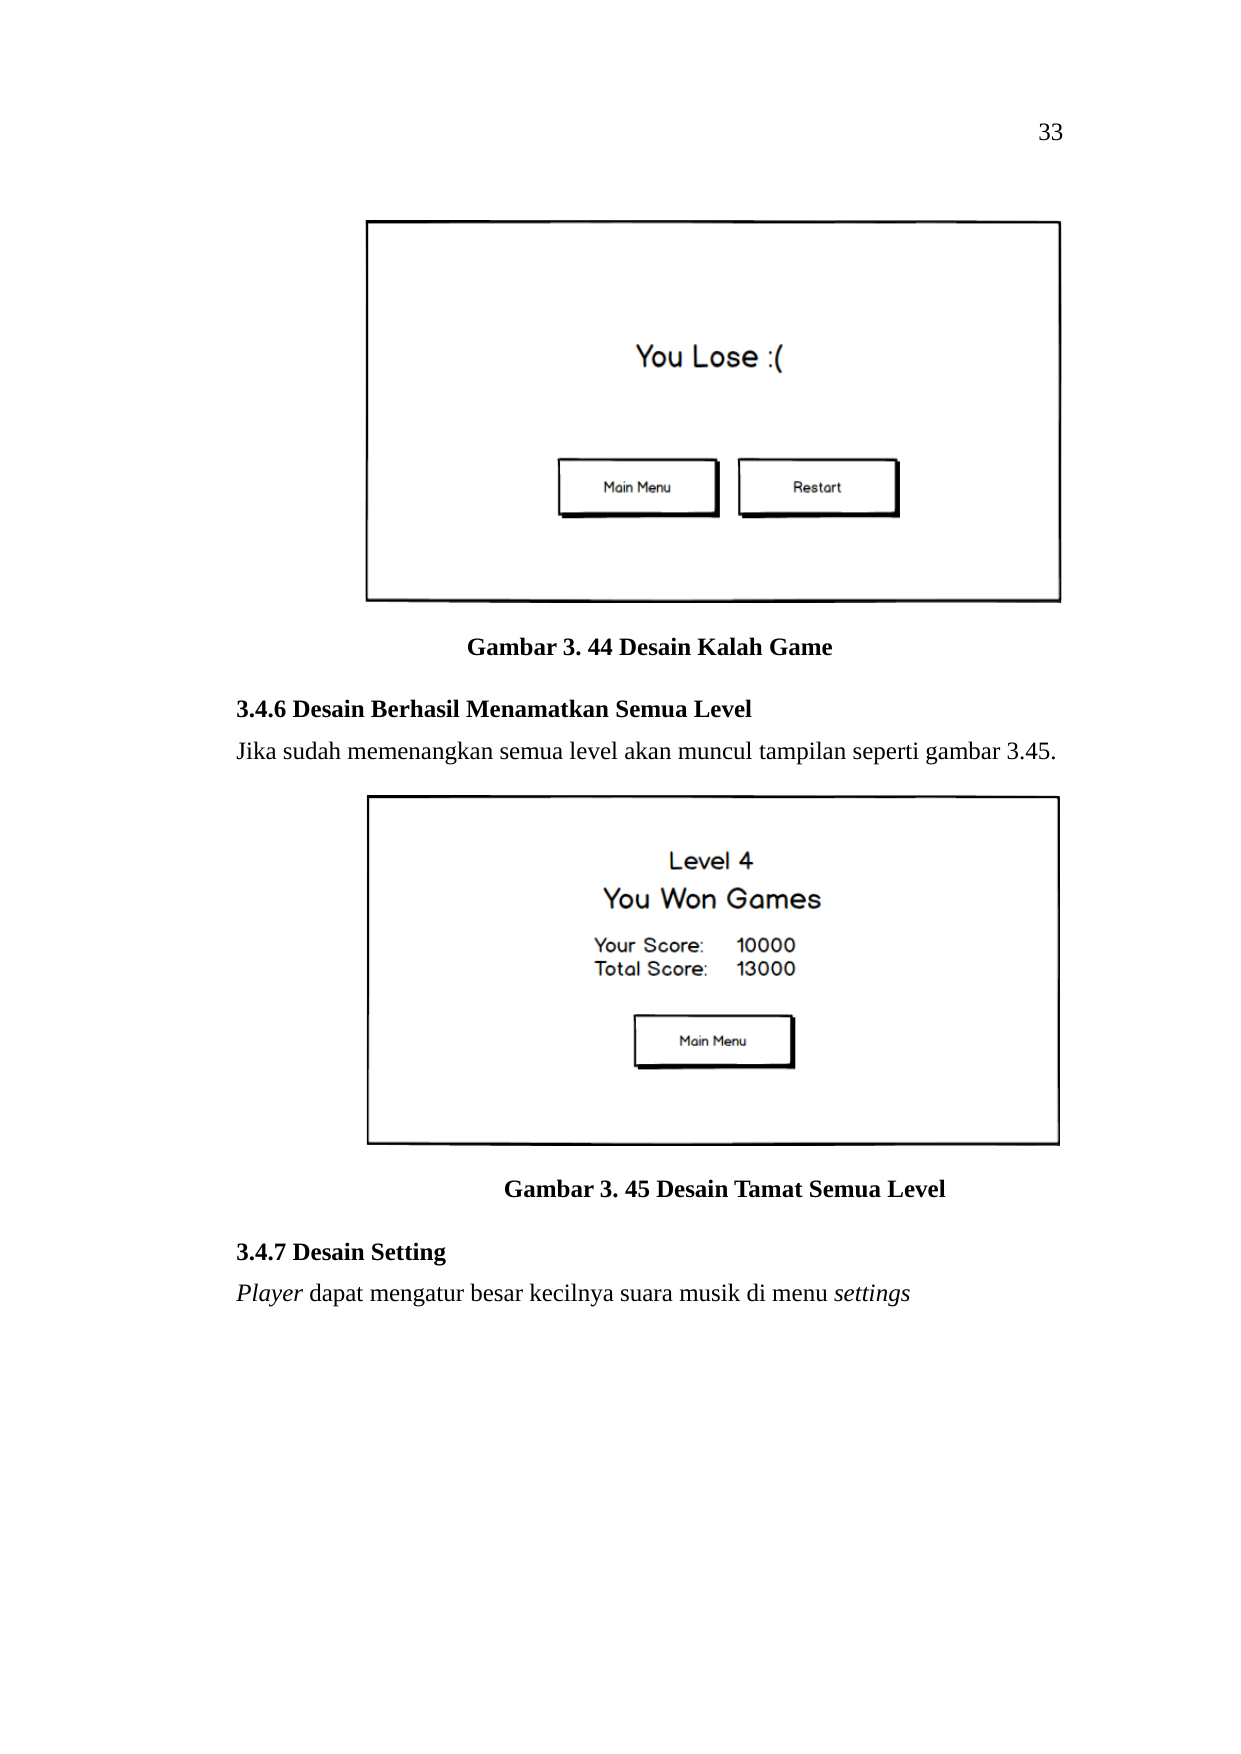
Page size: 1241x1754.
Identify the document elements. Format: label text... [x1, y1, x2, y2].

text Gambar 3. 45 Desain Tamat Semua Level [311, 1176, 1063, 1203]
text Gambar 3. 44 Desain Kalah Game [236, 633, 1063, 661]
picture [365, 220, 1062, 603]
picture [366, 795, 1060, 1146]
subtitle Desain Setting [236, 1238, 1063, 1266]
text Jika sudah memenangkan semua level akan muncul tampilan seperti gambar 3.45. [236, 737, 1063, 765]
subtitle Desain Berhasil Menamatkan Semua Level [236, 696, 1063, 723]
text Player dapat mengatur besar kecilnya suara musik di menu settings [236, 1279, 1063, 1307]
